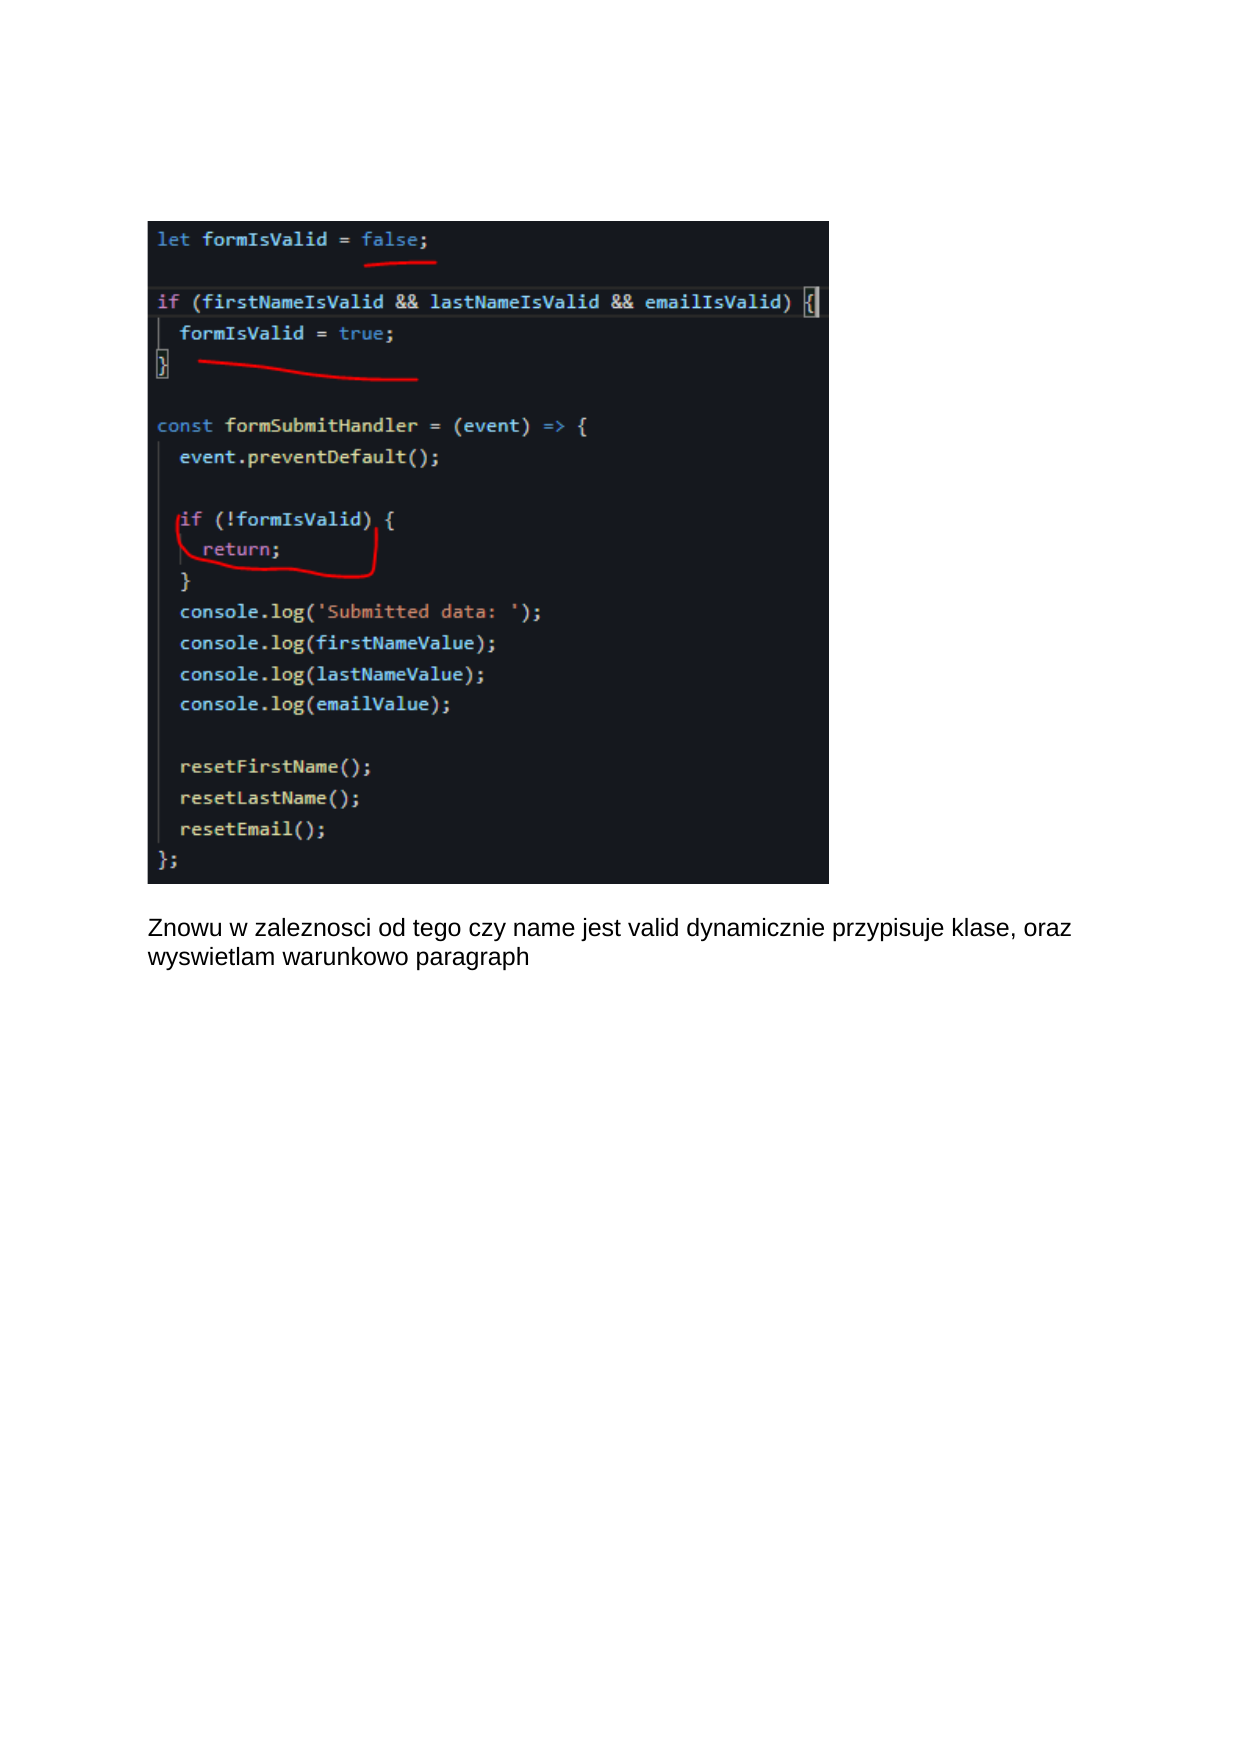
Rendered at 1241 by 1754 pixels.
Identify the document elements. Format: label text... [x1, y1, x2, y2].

text Znowu w zaleznosci od tego czy name jest valid dynamicznie przypisuje klase, oraz wyswietlam warunkowo paragraph [148, 913, 1093, 970]
picture [147, 221, 829, 884]
